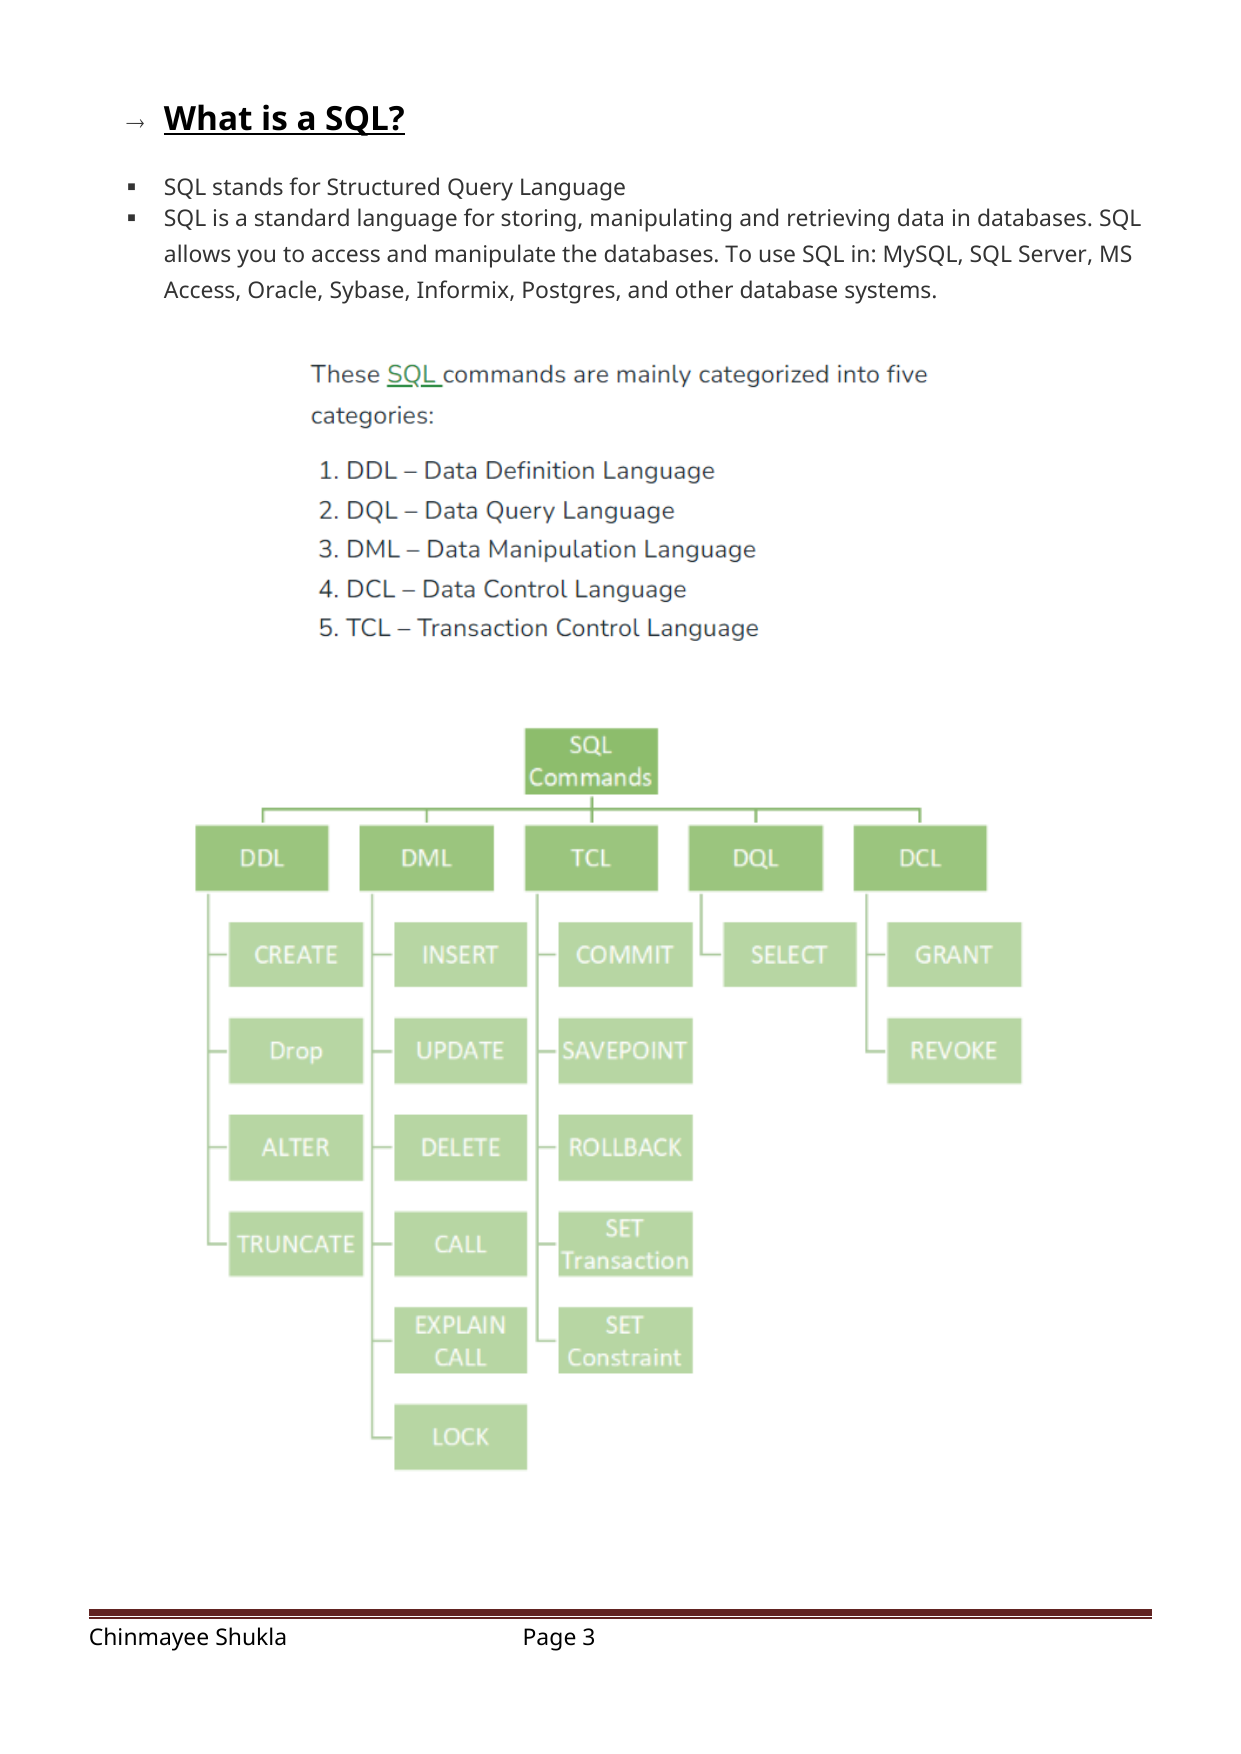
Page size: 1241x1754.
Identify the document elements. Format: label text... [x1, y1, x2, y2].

picture [287, 346, 990, 673]
list What is a SQL? [126, 94, 1152, 140]
list SQL is a standard language for storing, manipulating and retrieving data in databases. SQL allows you to access and manipulate the databases. To use SQL in: MySQL, SQL Server, MS Access, Oracle, Sybase, Informix, Postgres, and other database systems. [126, 202, 1152, 306]
list SQL stands for Structured Query Language [126, 171, 1152, 202]
picture [164, 712, 1076, 1504]
